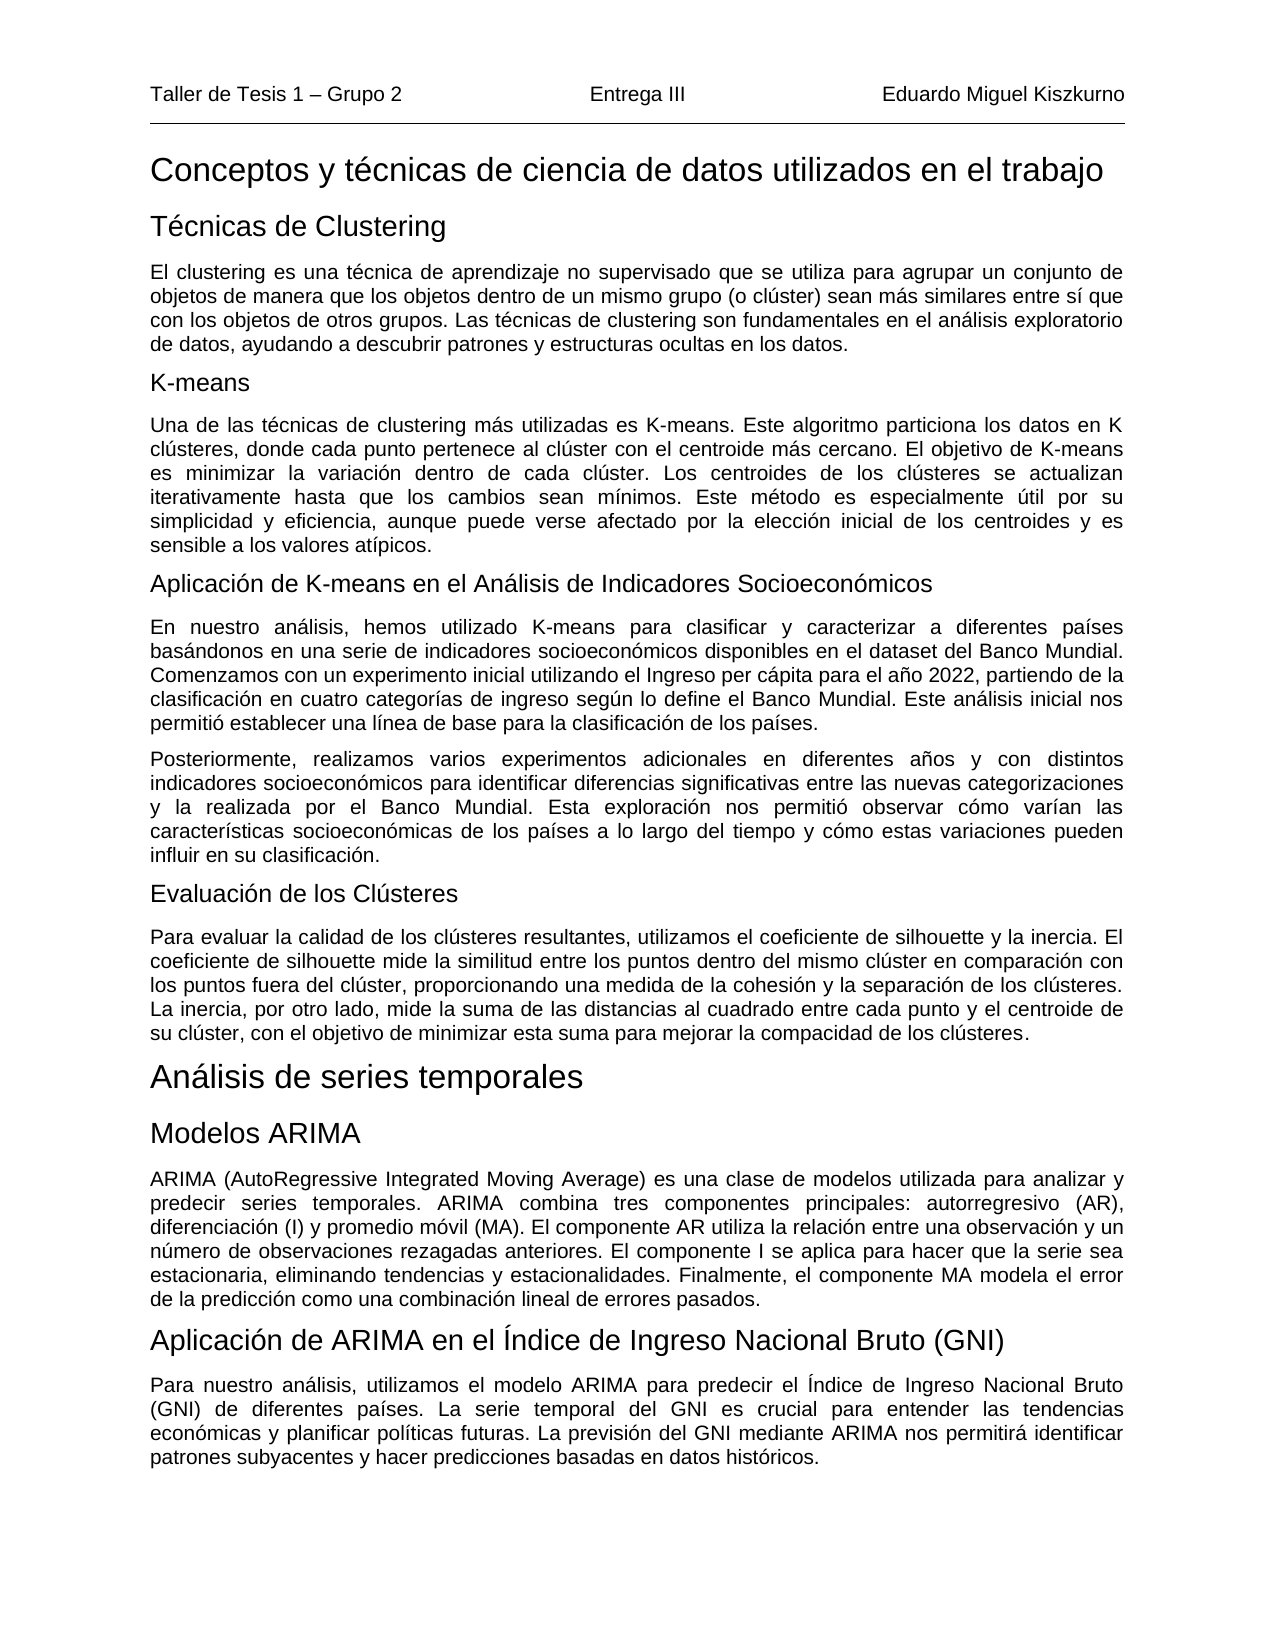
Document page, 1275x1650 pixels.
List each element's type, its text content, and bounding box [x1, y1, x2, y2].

subtitle Aplicación de ARIMA en el Índice de Ingreso Nacional Bruto (GNI) [150, 1323, 1125, 1356]
text El clustering es una técnica de aprendizaje no supervisado que se utiliza para agrupar un conjunto de objetos de manera que los objetos dentro de un mismo grupo (o clúster) sean más similares entre sí que con los objetos de otros grupos. Las técnicas de clustering son fundamentales en el análisis exploratorio de datos, ayudando a descubrir patrones y estructuras ocultas en los datos. [150, 259, 1125, 355]
subtitle Técnicas de Clustering [150, 209, 1125, 243]
text ARIMA (AutoRegressive Integrated Moving Average) es una clase de modelos utilizada para analizar y predecir series temporales. ARIMA combina tres componentes principales: autorregresivo (AR), diferenciación (I) y promedio móvil (MA). El componente AR utiliza la relación entre una observación y un número de observaciones rezagadas anteriores. El componente I se aplica para hacer que la serie sea estacionaria, eliminando tendencias y estacionalidades. Finalmente, el componente MA modela el error de la predicción como una combinación lineal de errores pasados. [150, 1167, 1125, 1310]
subtitle Evaluación de los Clústeres [150, 879, 1125, 908]
text Una de las técnicas de clustering más utilizadas es K-means. Este algoritmo particiona los datos en K clústeres, donde cada punto pertenece al clúster con el centroide más cercano. El objetivo de K-means es minimizar la variación dentro de cada clúster. Los centroides de los clústeres se actualizan iterativamente hasta que los cambios sean mínimos. Este método es especialmente útil por su simplicidad y eficiencia, aunque puede verse afectado por la elección inicial de los centroides y es sensible a los valores atípicos. [150, 413, 1125, 557]
text Para evaluar la calidad de los clústeres resultantes, utilizamos el coeficiente de silhouette y la inercia. El coeficiente de silhouette mide la similitud entre los puntos dentro del mismo clúster en comparación con los puntos fuera del clúster, proporcionando una medida de la cohesión y la separación de los clústeres. La inercia, por otro lado, mide la suma de las distancias al cuadrado entre cada punto y el centroide de su clúster, con el objetivo de minimizar esta suma para mejorar la compacidad de los clústeres. [150, 925, 1125, 1045]
subtitle Análisis de series temporales [150, 1057, 1125, 1096]
subtitle Modelos ARIMA [150, 1116, 1125, 1150]
subtitle Aplicación de K-means en el Análisis de Indicadores Socioeconómicos [150, 569, 1125, 598]
text Posteriormente, realizamos varios experimentos adicionales en diferentes años y con distintos indicadores socioeconómicos para identificar diferencias significativas entre las nuevas categorizaciones y la realizada por el Banco Mundial. Esta exploración nos permitió observar cómo varían las características socioeconómicas de los países a lo largo del tiempo y cómo estas variaciones pueden influir en su clasificación. [150, 747, 1125, 867]
text En nuestro análisis, hemos utilizado K-means para clasificar y caracterizar a diferentes países basándonos en una serie de indicadores socioeconómicos disponibles en el dataset del Banco Mundial. Comenzamos con un experimento inicial utilizando el Ingreso per cápita para el año 2022, partiendo de la clasificación en cuatro categorías de ingreso según lo define el Banco Mundial. Este análisis inicial nos permitió establecer una línea de base para la clasificación de los países. [150, 615, 1125, 735]
subtitle Conceptos y técnicas de ciencia de datos utilizados en el trabajo [150, 150, 1125, 188]
subtitle K-means [150, 368, 1125, 397]
text Para nuestro análisis, utilizamos el modelo ARIMA para predecir el Índice de Ingreso Nacional Bruto (GNI) de diferentes países. La serie temporal del GNI es crucial para entender las tendencias económicas y planificar políticas futuras. La previsión del GNI mediante ARIMA nos permitirá identificar patrones subyacentes y hacer predicciones basadas en datos históricos. [150, 1373, 1125, 1469]
